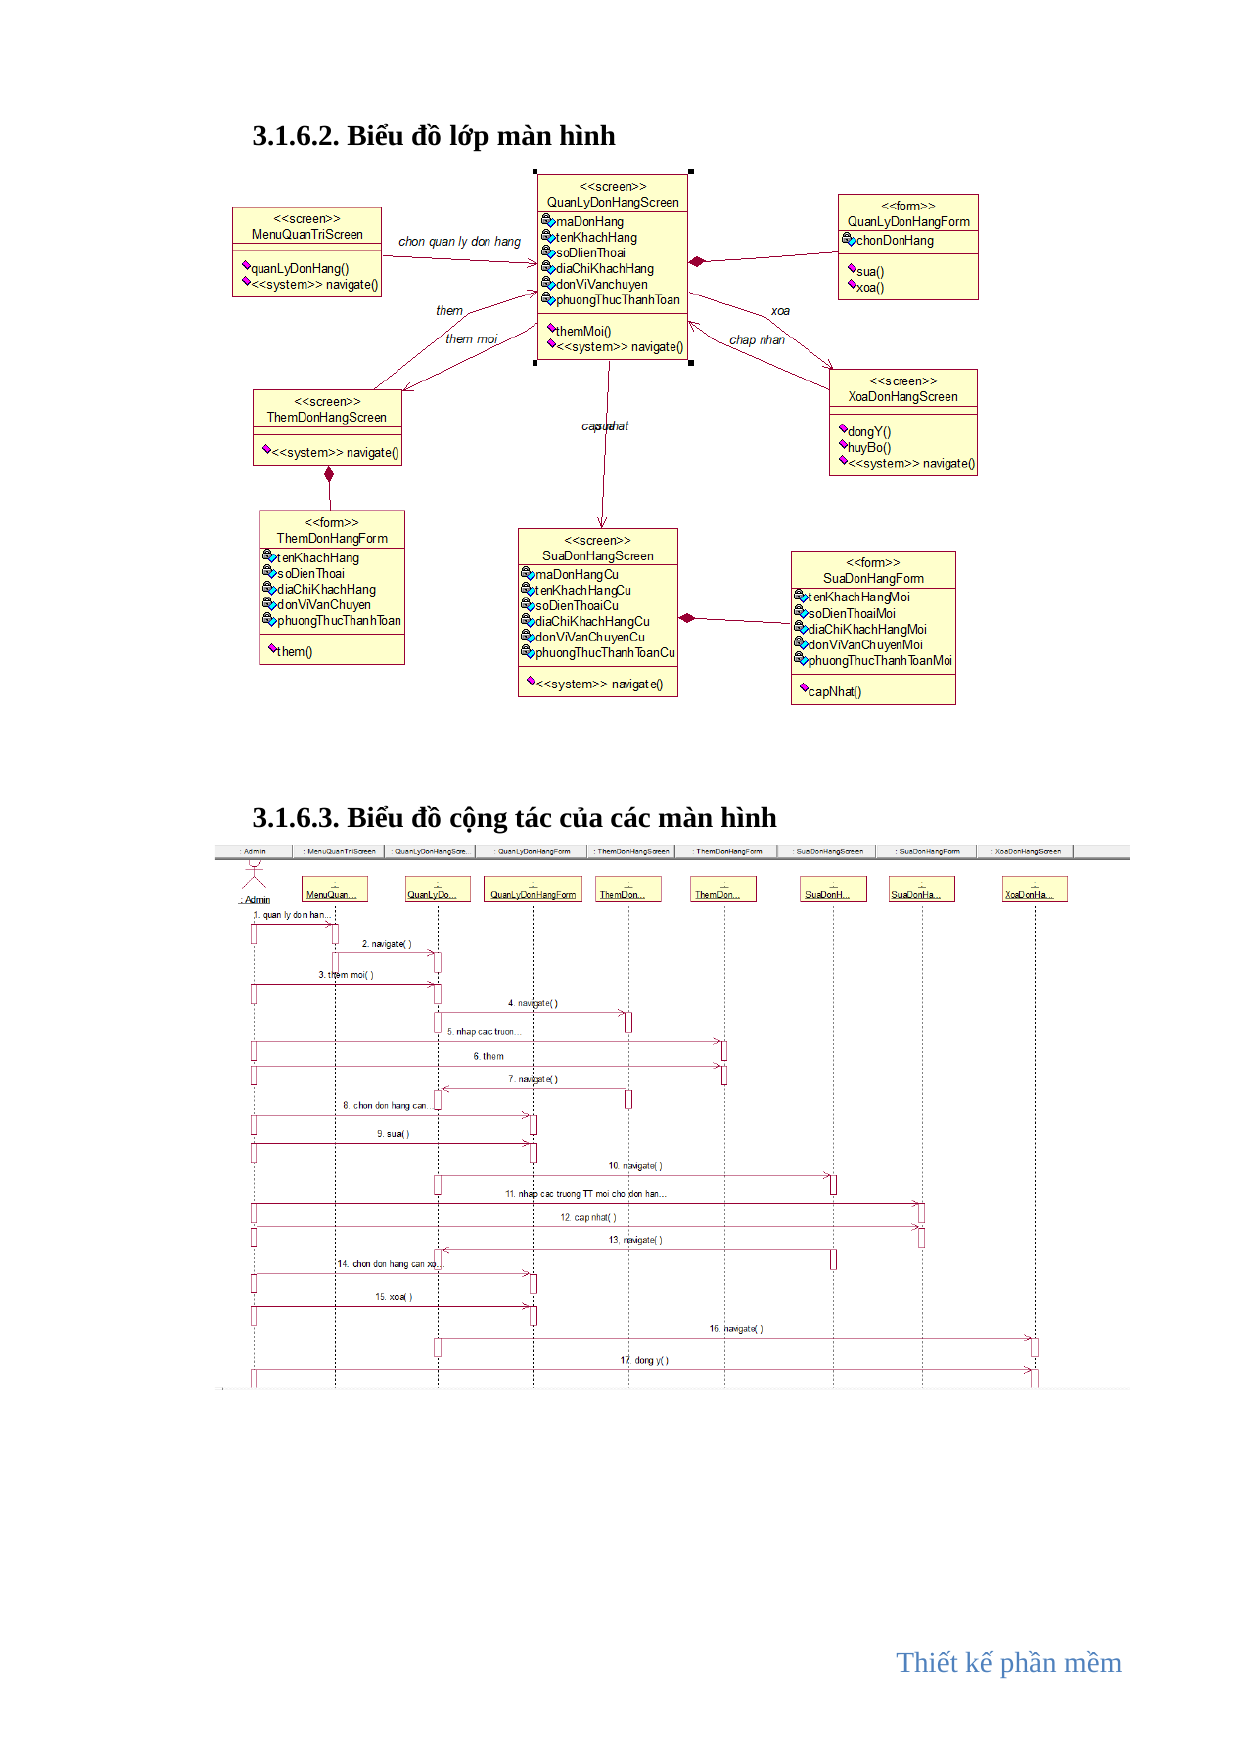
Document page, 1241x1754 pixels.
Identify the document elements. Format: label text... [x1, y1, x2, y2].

subtitle 3.1.6.2. Biểu đồ lớp màn hình [252, 118, 1122, 152]
picture [214, 164, 1130, 771]
picture [214, 845, 1130, 1390]
subtitle 3.1.6.3. Biểu đồ cộng tác của các màn hình [252, 800, 1122, 833]
